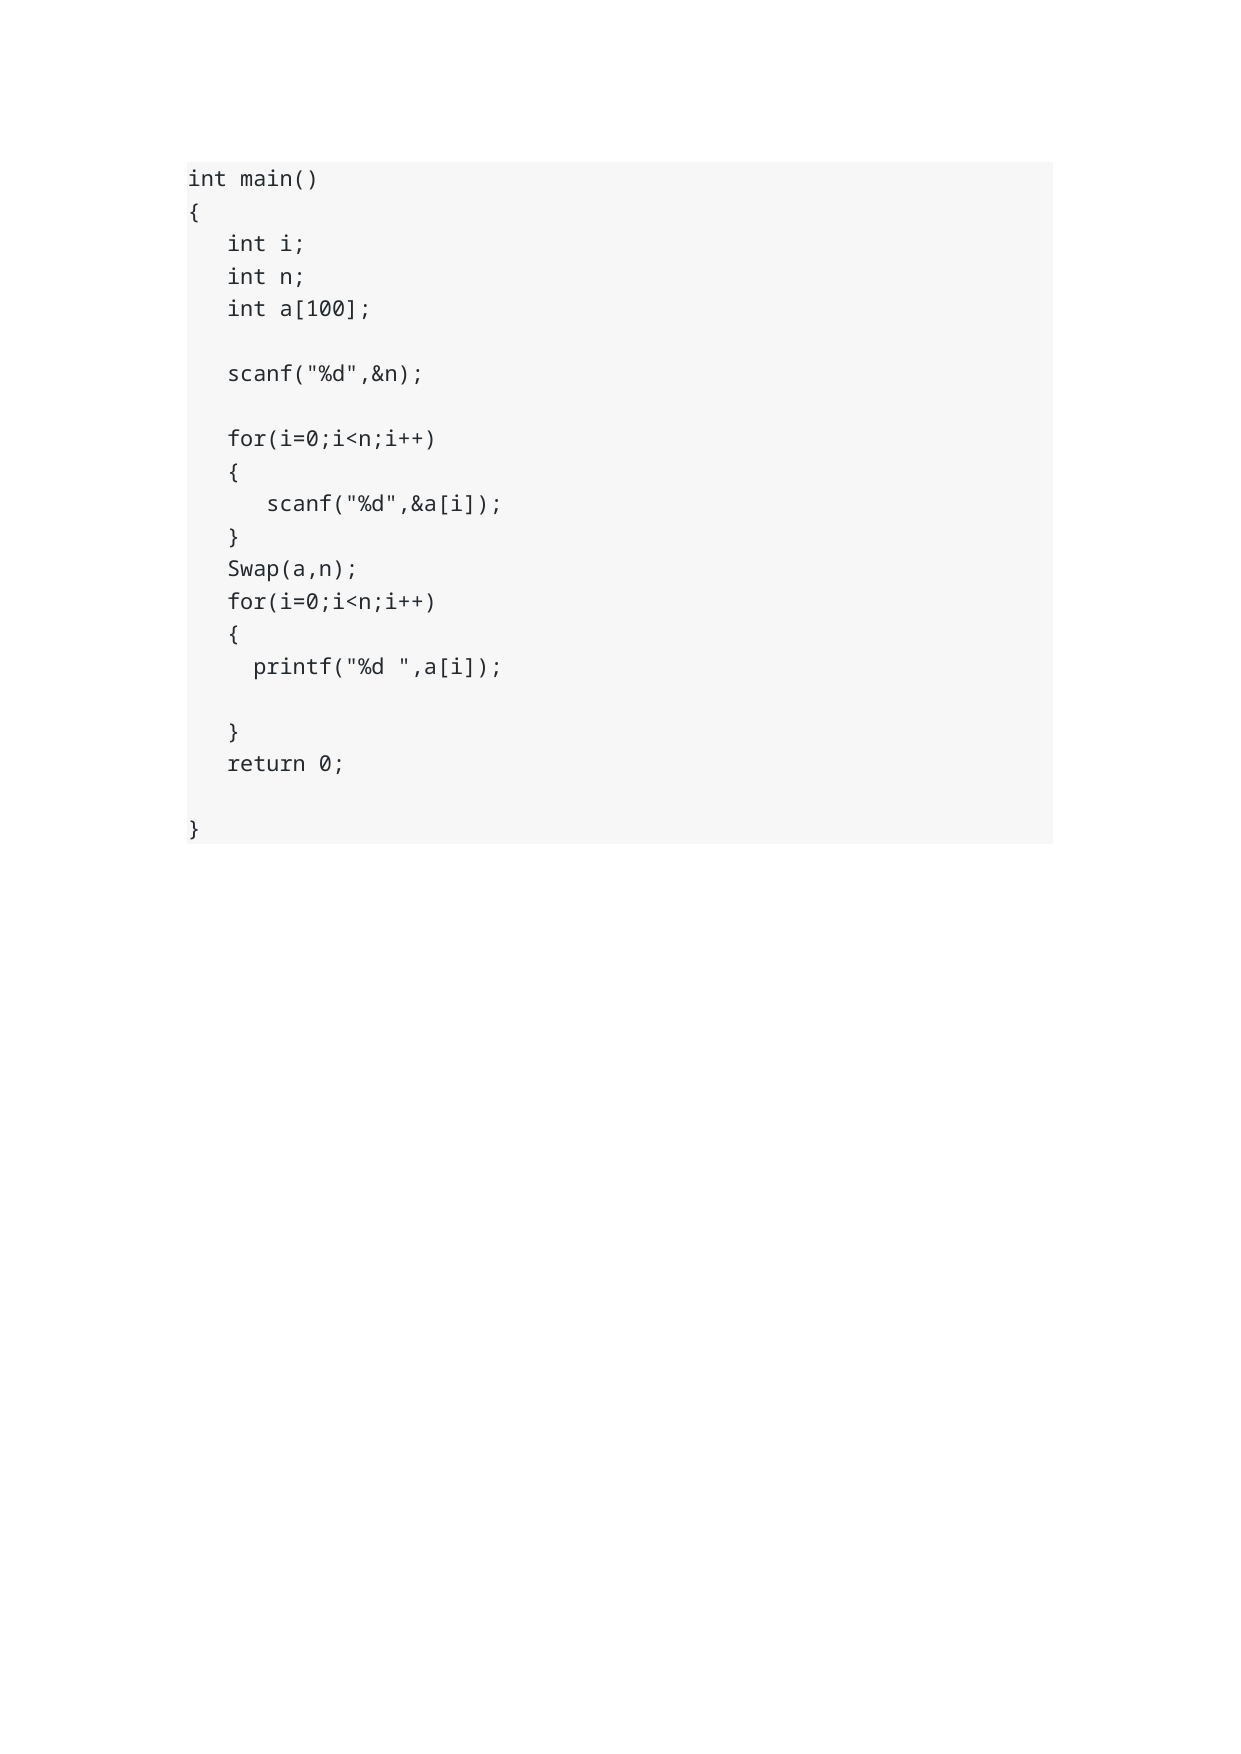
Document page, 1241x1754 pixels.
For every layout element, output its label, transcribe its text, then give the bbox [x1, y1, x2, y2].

text { [187, 454, 1053, 487]
text for(i=0;i<n;i++) [187, 422, 1053, 454]
text int n; [187, 259, 1053, 292]
text { [187, 617, 1053, 649]
text for(i=0;i<n;i++) [187, 584, 1053, 617]
text scanf("%d",&a[i]); [187, 487, 1053, 519]
text int main() [187, 162, 1053, 194]
text Swap(a,n); [187, 552, 1053, 584]
text int i; [187, 227, 1053, 259]
text } [187, 714, 1053, 747]
text } [187, 519, 1053, 552]
text printf("%d ",a[i]); [187, 649, 1053, 682]
text } [187, 812, 1053, 844]
text scanf("%d",&n); [187, 357, 1053, 389]
text int a[100]; [187, 292, 1053, 324]
text { [187, 194, 1053, 227]
text return 0; [187, 747, 1053, 779]
